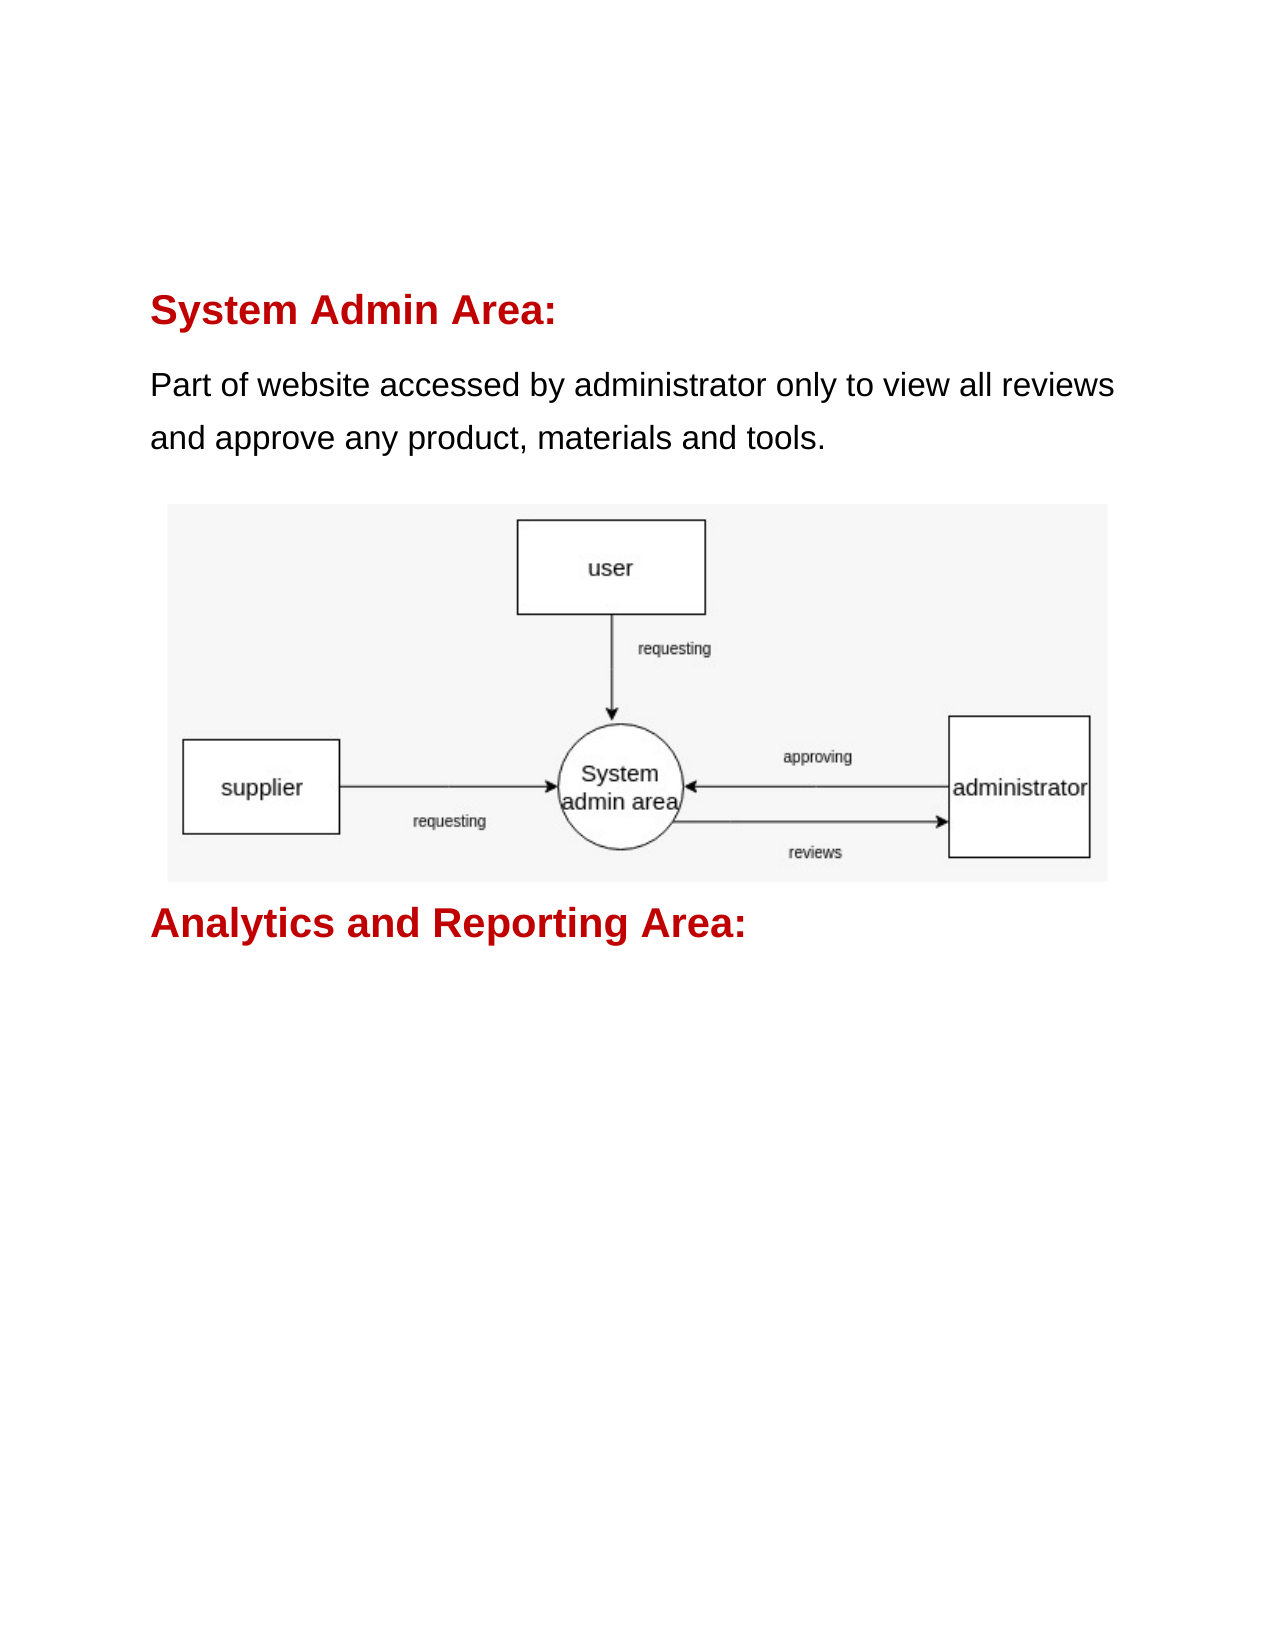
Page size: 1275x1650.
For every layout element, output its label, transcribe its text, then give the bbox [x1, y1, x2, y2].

subtitle Part of website accessed by administrator only to view all reviews and approve any product, materials and tools. [150, 365, 1125, 457]
picture [167, 504, 1108, 882]
text System Admin Area: [150, 285, 1125, 333]
text Analytics and Reporting Area: [150, 898, 1125, 946]
